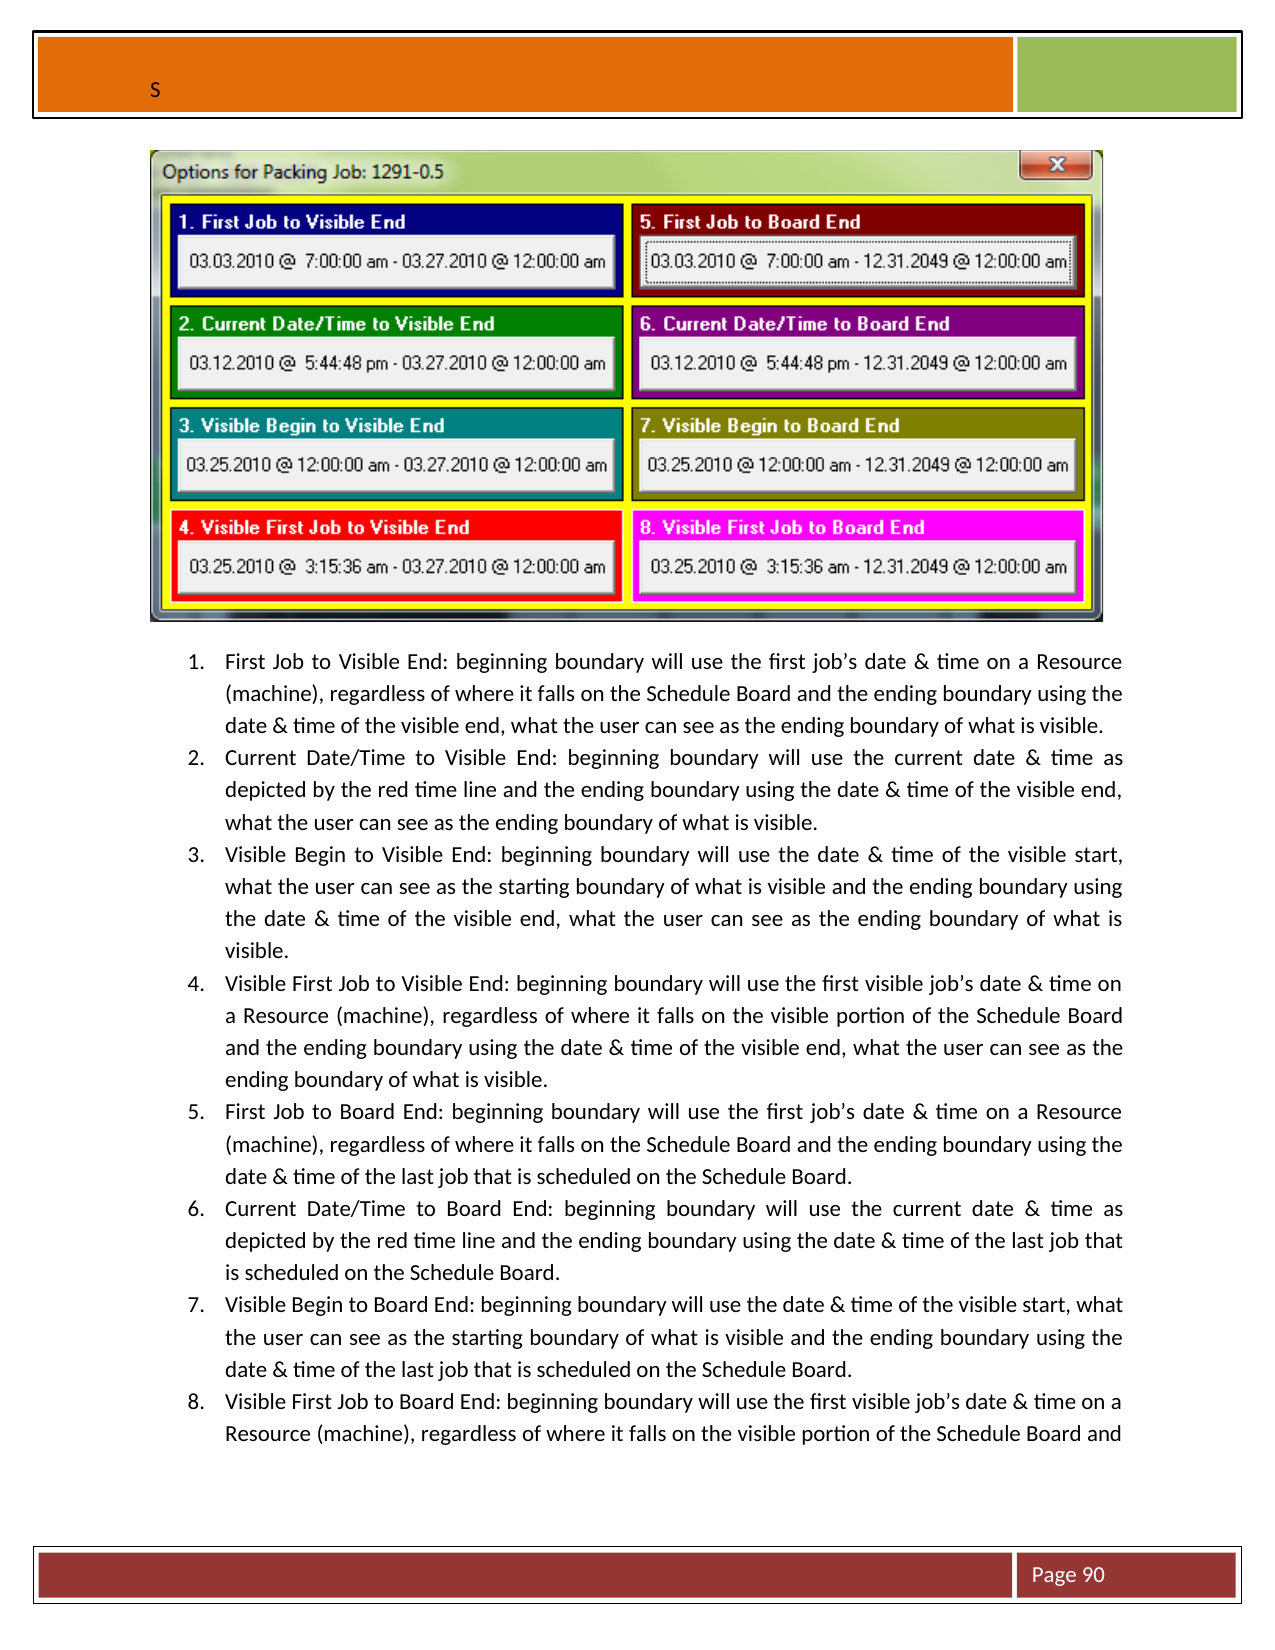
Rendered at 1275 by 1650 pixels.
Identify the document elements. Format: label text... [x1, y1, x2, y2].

list Visible Begin to Visible End: beginning boundary will use the date & time of the visible start, what the user can see as the starting boundary of what is visible and the ending boundary using the date & time of the visible end, what the user can see as the ending boundary of what is visible. [187, 840, 1125, 964]
list Current Date/Time to Board End: beginning boundary will use the current date & time as depicted by the red time line and the ending boundary using the date & time of the last job that is scheduled on the Schedule Board. [187, 1194, 1125, 1286]
list First Job to Visible End: beginning boundary will use the first job’s date & time on a Resource (machine), regardless of where it falls on the Schedule Board and the ending boundary using the date & time of the visible end, what the user can see as the ending boundary of what is visible. [187, 647, 1125, 739]
picture [150, 150, 1104, 622]
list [187, 1387, 1125, 1447]
list Visible First Job to Visible End: beginning boundary will use the first visible job’s date & time on a Resource (machine), regardless of where it falls on the visible portion of the Schedule Board and the ending boundary using the date & time of the visible end, what the user can see as the ending boundary of what is visible. [187, 969, 1125, 1093]
list First Job to Board End: beginning boundary will use the first job’s date & time on a Resource (machine), regardless of where it falls on the Schedule Board and the ending boundary using the date & time of the last job that is scheduled on the Schedule Board. [187, 1097, 1125, 1190]
list Current Date/Time to Visible End: beginning boundary will use the current date & time as depicted by the red time line and the ending boundary using the date & time of the visible end, what the user can see as the ending boundary of what is visible. [187, 743, 1125, 836]
list Visible Begin to Board End: beginning boundary will use the date & time of the visible start, what the user can see as the starting boundary of what is visible and the ending boundary using the date & time of the last job that is scheduled on the Schedule Board. [187, 1291, 1125, 1383]
